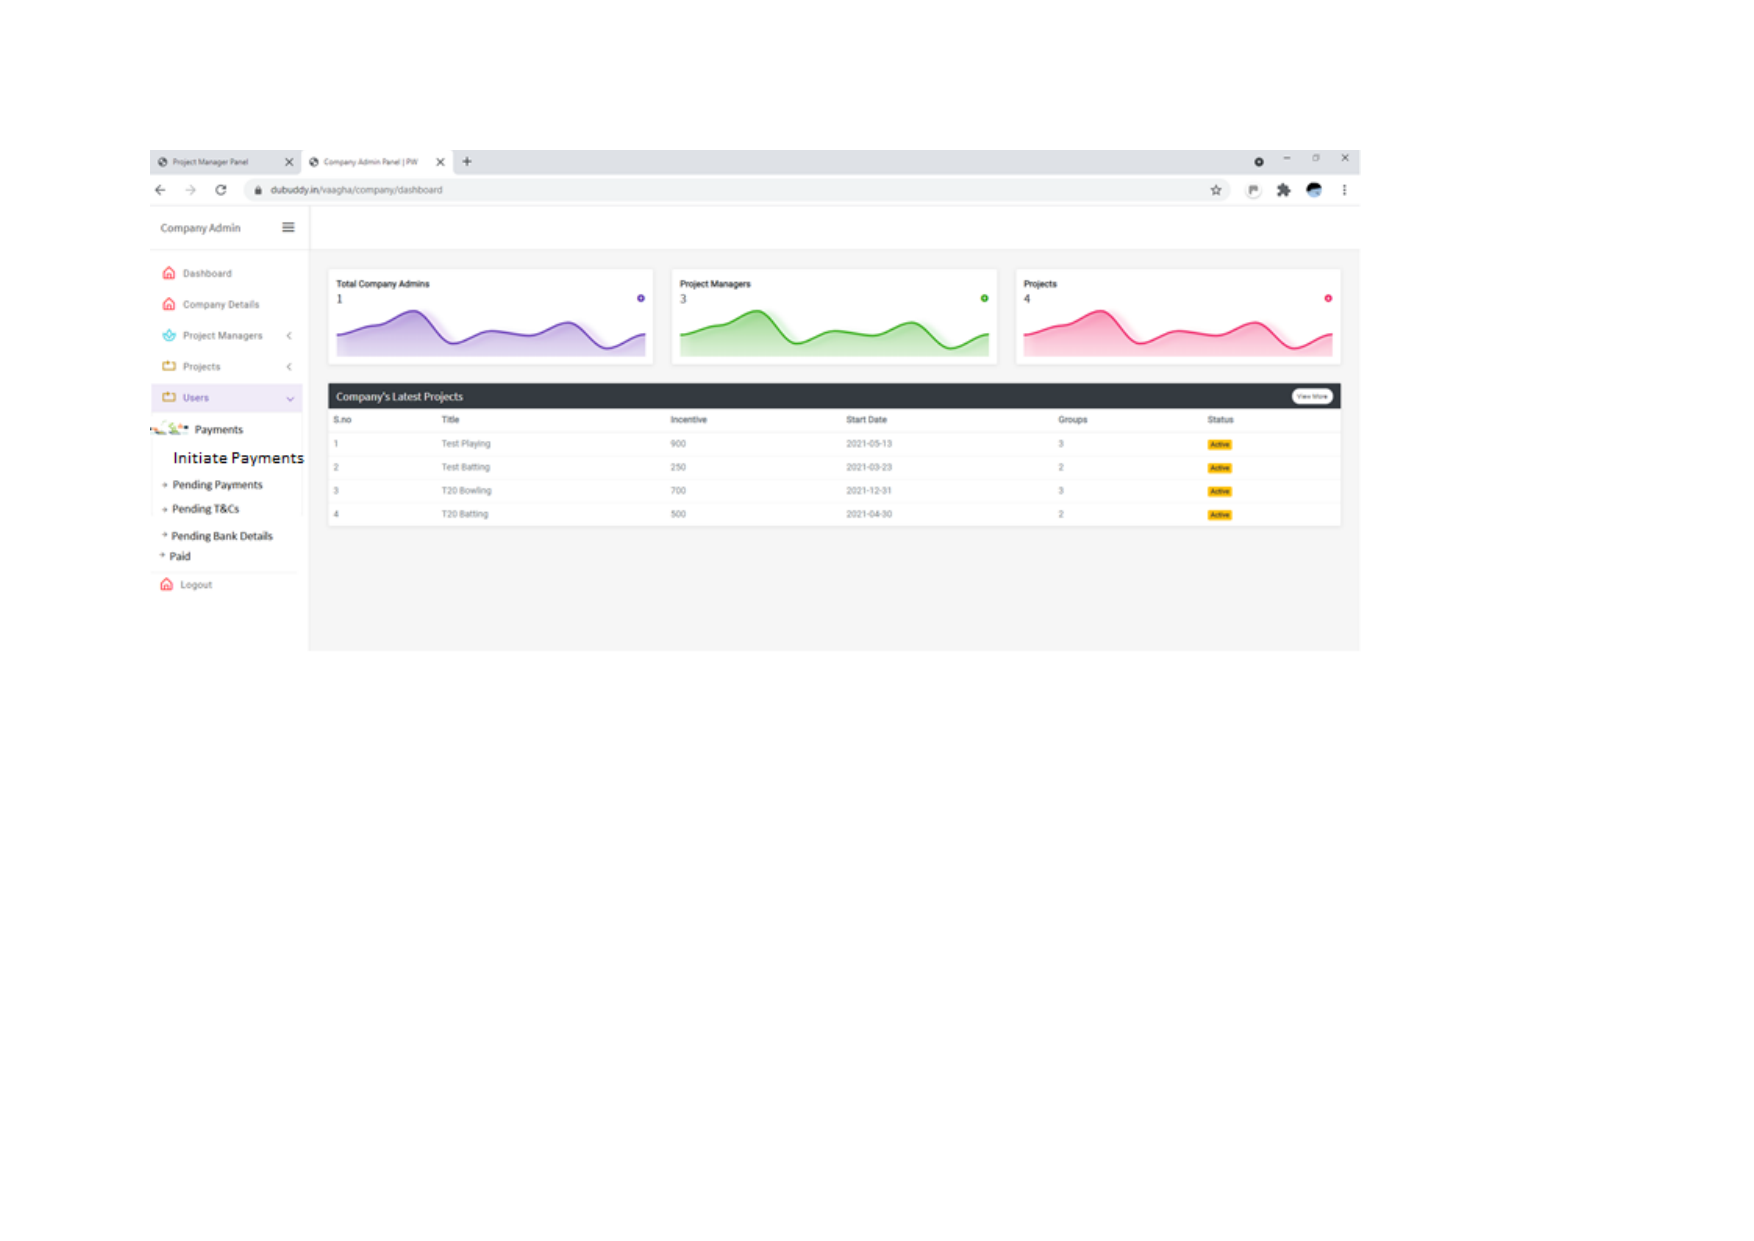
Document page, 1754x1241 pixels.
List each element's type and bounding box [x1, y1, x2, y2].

picture [150, 150, 1361, 659]
